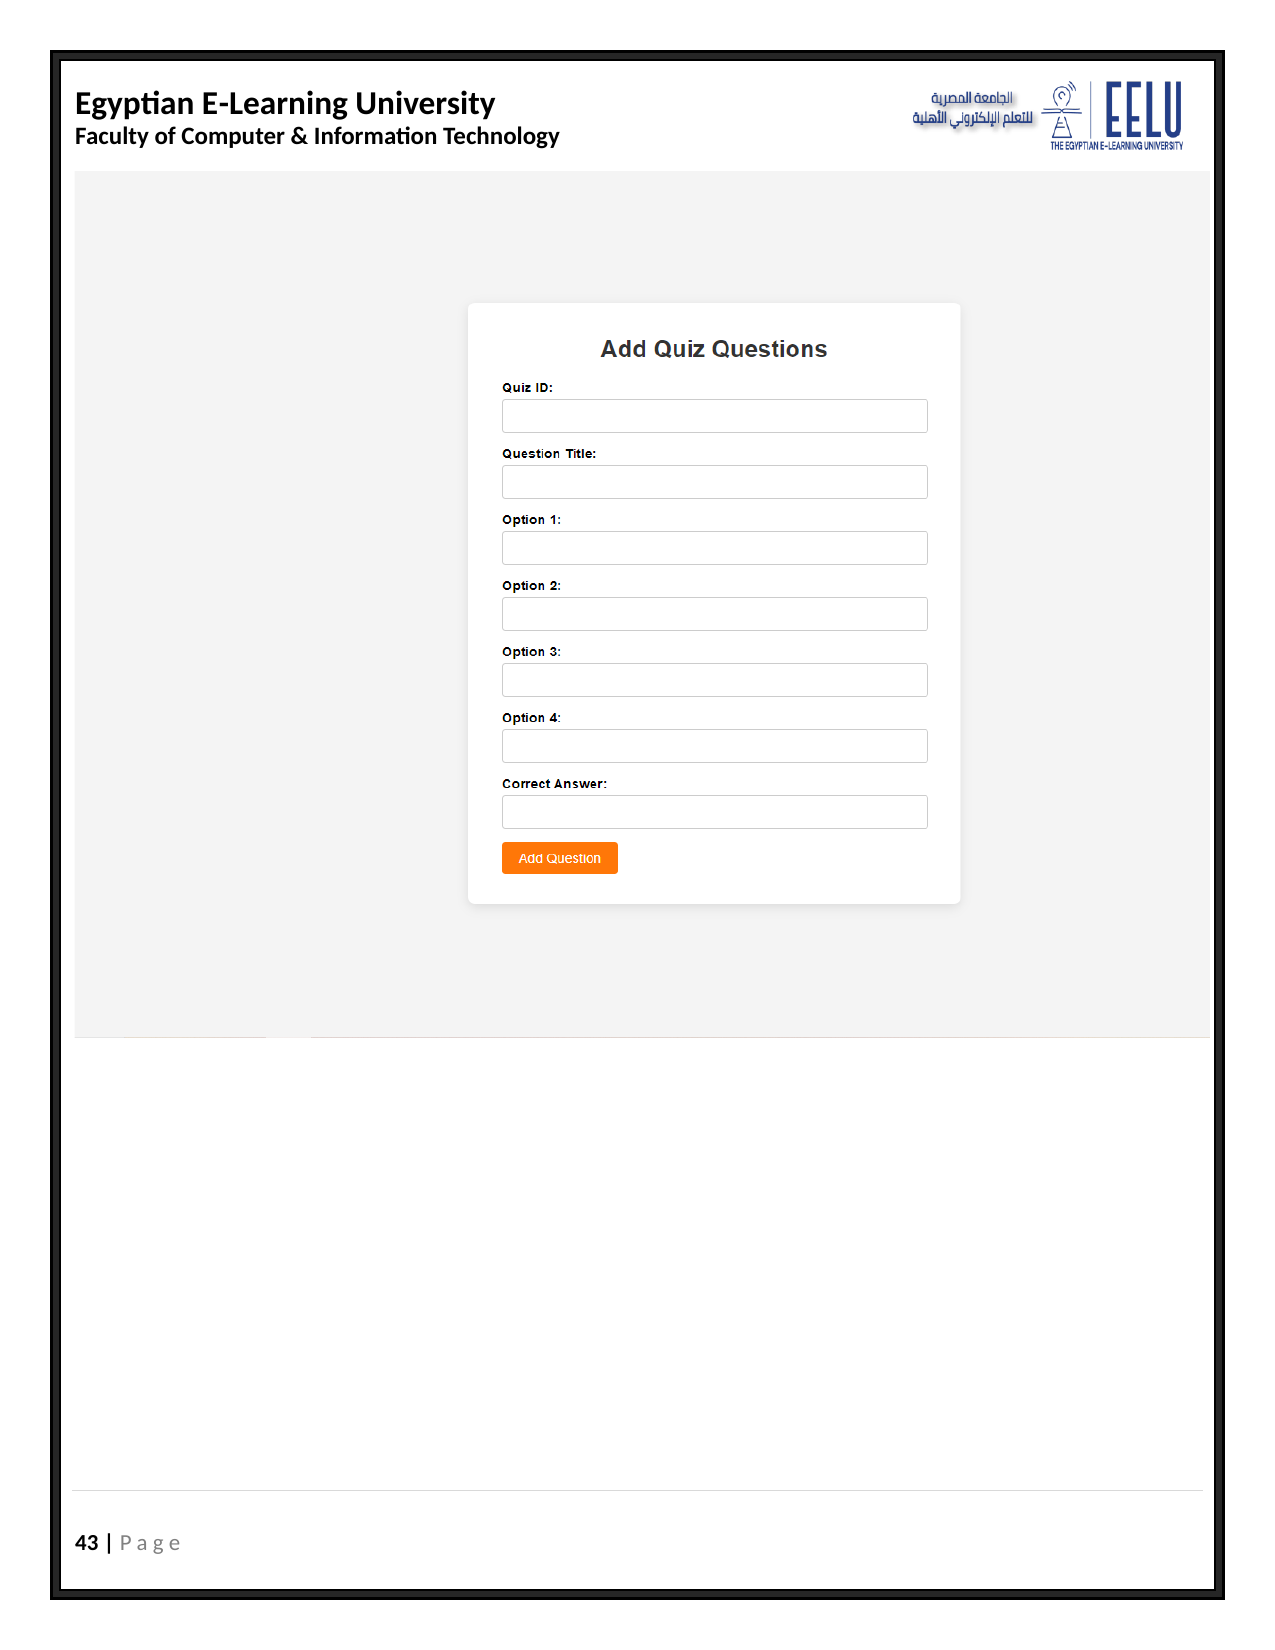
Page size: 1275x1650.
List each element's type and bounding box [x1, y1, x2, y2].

picture [898, 61, 1201, 153]
picture [74, 171, 1210, 1038]
